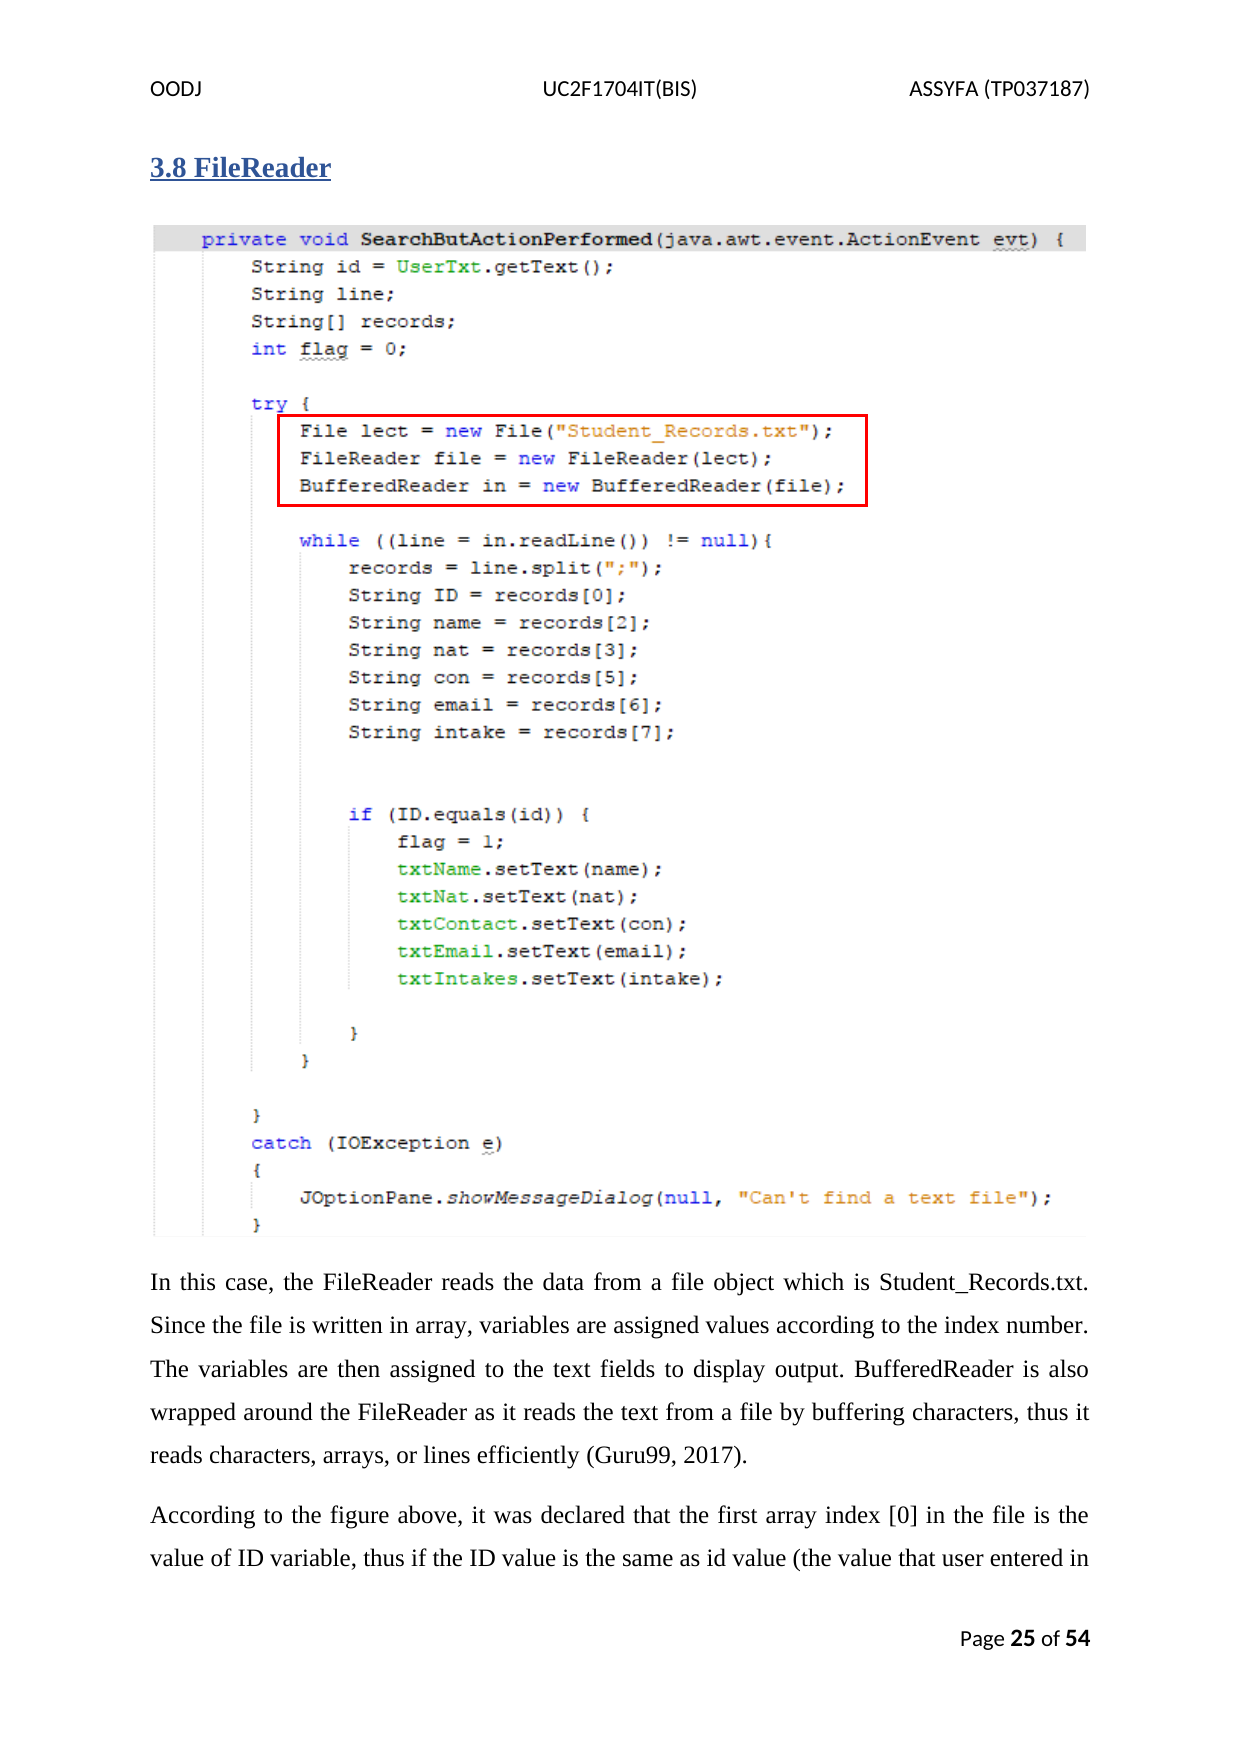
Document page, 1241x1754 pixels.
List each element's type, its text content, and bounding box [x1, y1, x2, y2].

text In this case, the FileReader reads the data from a file object which is Student_Records.txt. Since the file is written in array, variables are assigned values according to the index number. The variables are then assigned to the text fields to display output. BufferedReader is also wrapped around the FileReader as it reads the text from a file by buffering characters, thus it reads characters, arrays, or lines efficiently. [150, 1267, 1090, 1469]
subtitle 3.8 FileReader [150, 150, 1090, 183]
picture [150, 225, 1086, 1237]
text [150, 1500, 1090, 1572]
